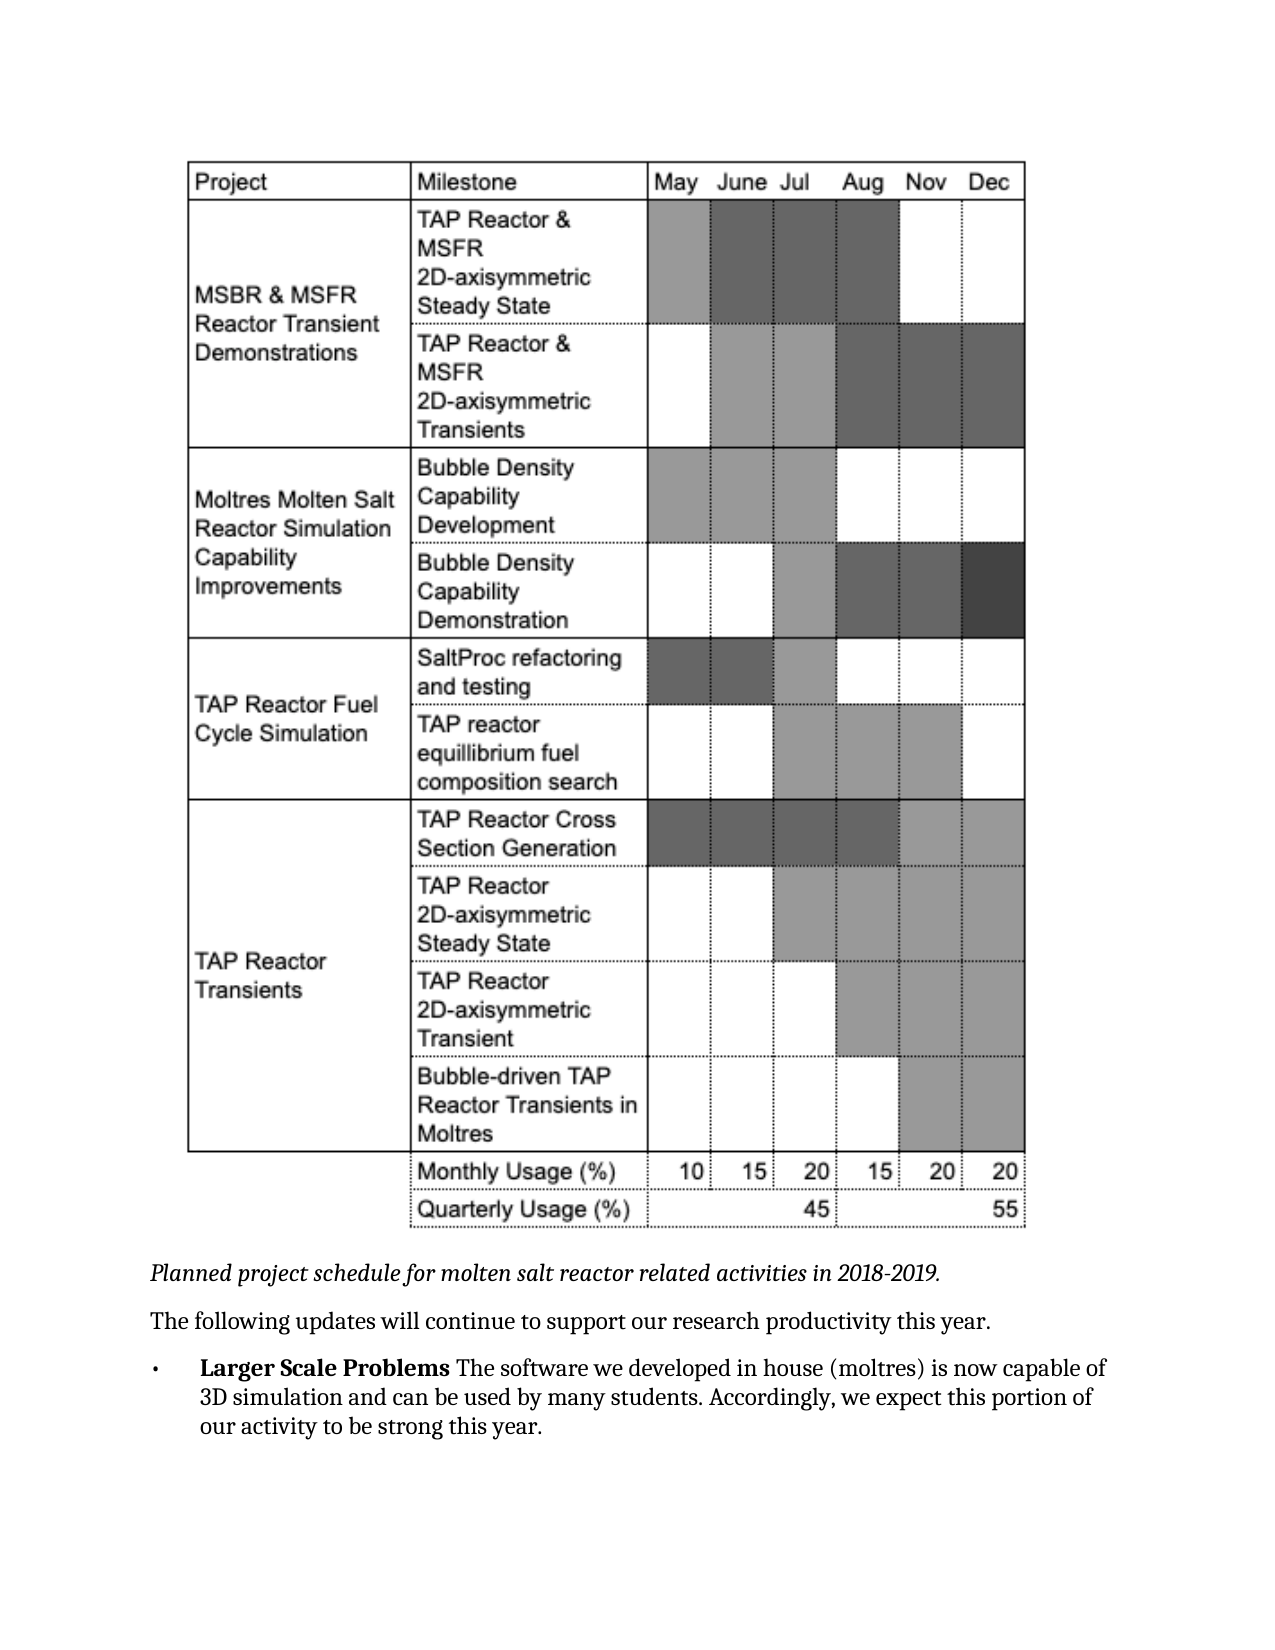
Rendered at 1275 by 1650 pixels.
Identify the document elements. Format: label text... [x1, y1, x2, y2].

text Planned project schedule for molten salt reactor related activities in 2018-2019. [150, 1259, 1125, 1288]
list Larger Scale Problems The software we developed in house (moltres) is now capable of 3D simulation and can be used by many students. Accordingly, we expect this portion of our activity to be strong this year. [150, 1354, 1125, 1441]
text The following updates will continue to support our research productivity this year. [150, 1307, 1125, 1336]
picture [168, 150, 1044, 1239]
